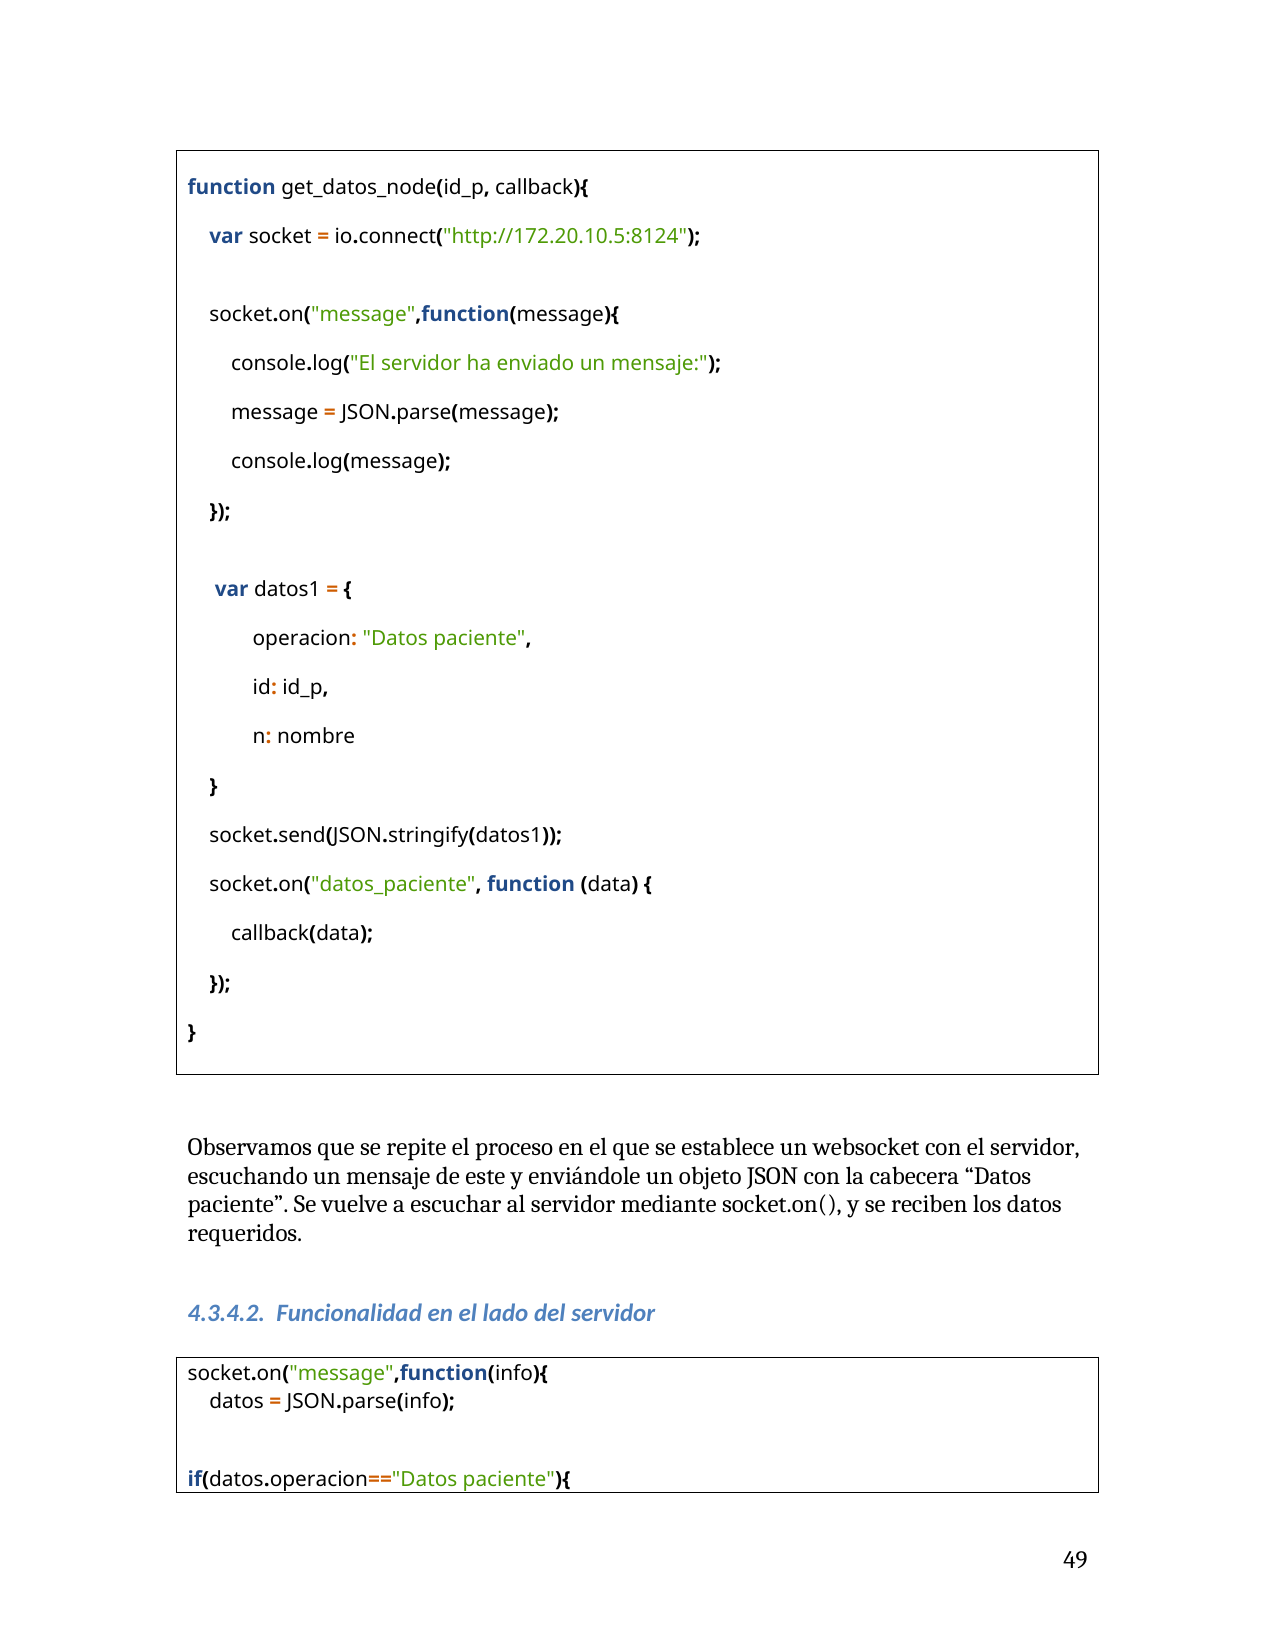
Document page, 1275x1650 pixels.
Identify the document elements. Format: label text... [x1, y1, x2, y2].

subtitle 4.3.4.2. Funcionalidad en el lado del servidor [187, 1297, 1087, 1328]
text Observamos que se repite el proceso en el que se establece un websocket con el servidor, escuchando un mensaje de este y enviándole un objeto JSON con la cabecera “Datos paciente”. Se vuelve a escuchar al servidor mediante socket.on(), y se reciben los datos requeridos. [187, 1133, 1087, 1248]
table_header [177, 151, 1098, 1074]
table_header [177, 1358, 1098, 1492]
